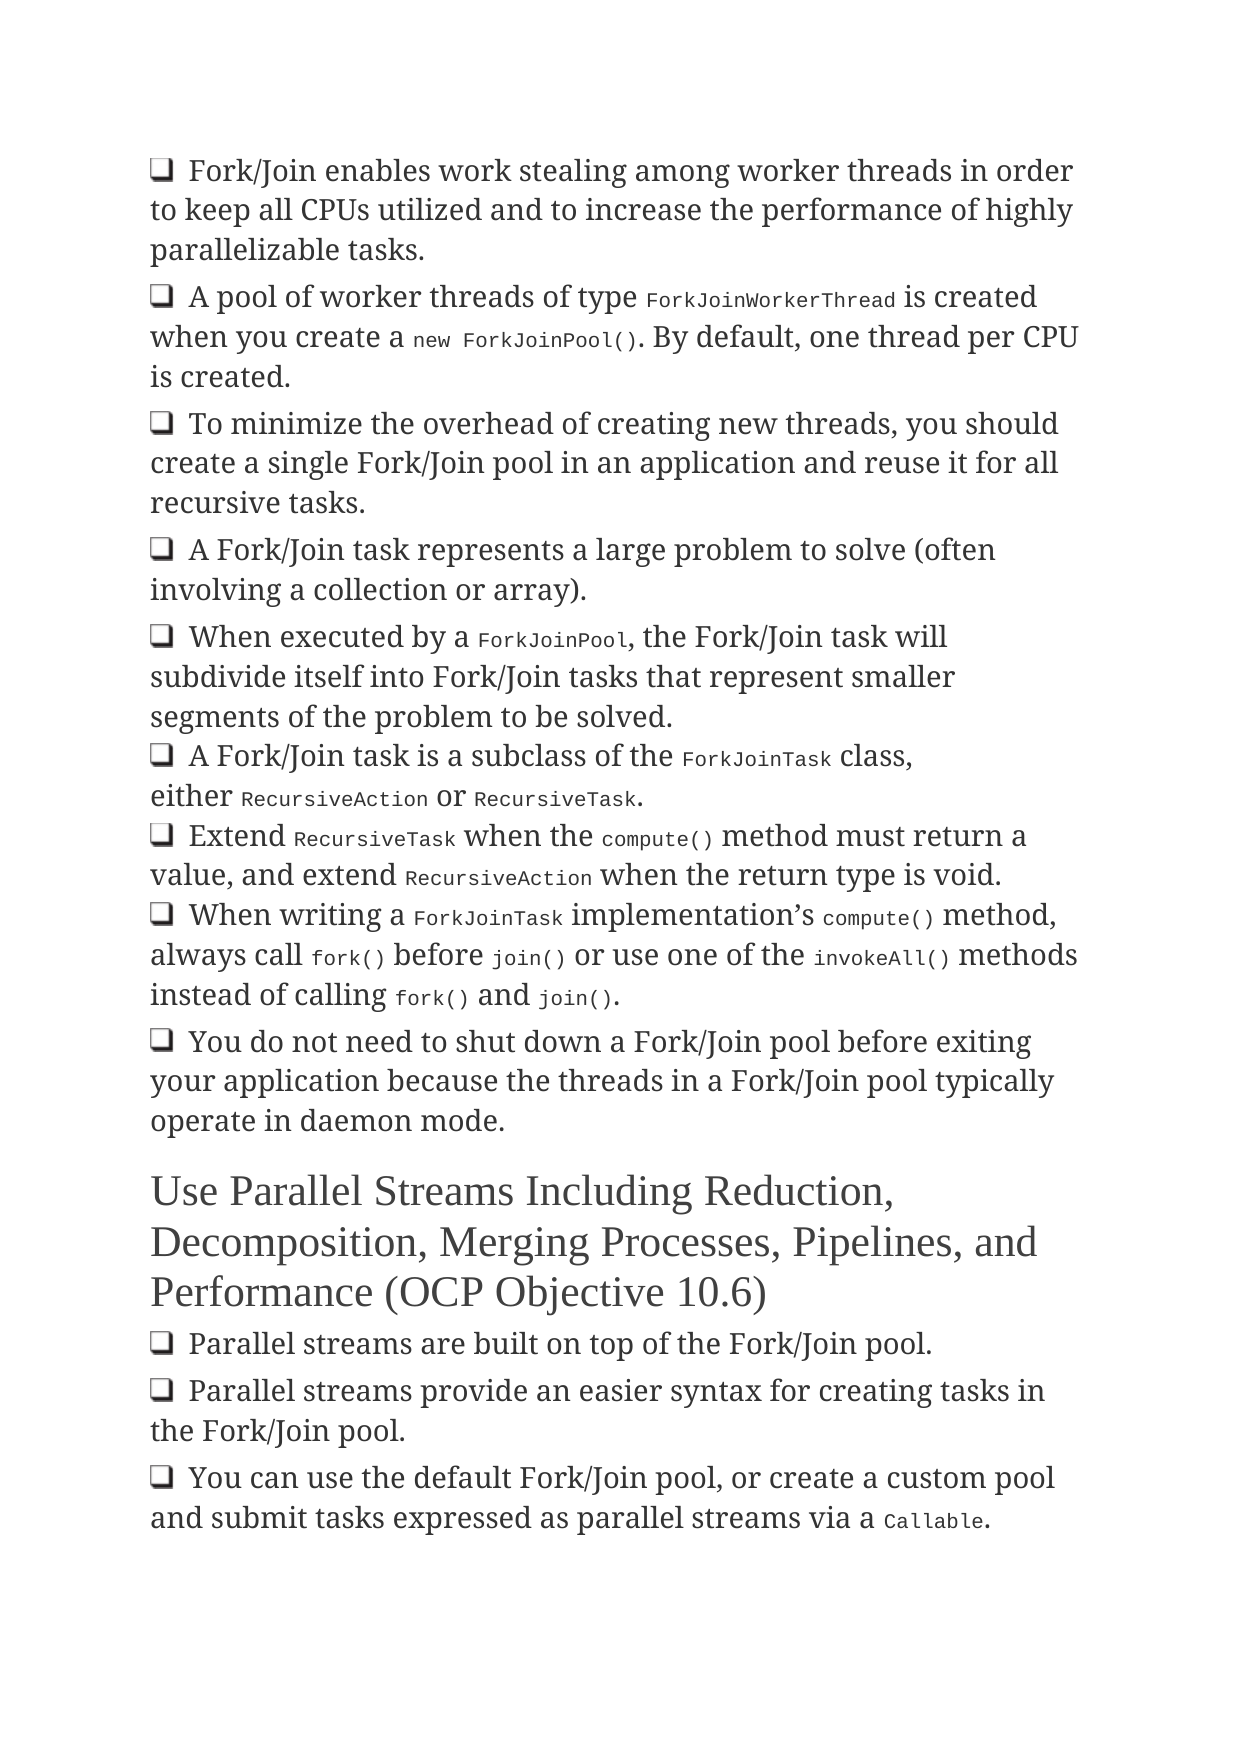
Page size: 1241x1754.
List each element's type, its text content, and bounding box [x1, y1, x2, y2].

text Use Parallel Streams Including Reduction, Decomposition, Merging Processes, Pipelines, and Performance (OCP Objective 10.6) [150, 1165, 1090, 1316]
text Parallel streams are built on top of the Fork/Join pool. [150, 1323, 1090, 1363]
picture [150, 284, 174, 308]
text Fork/Join enables work stealing among worker threads in order to keep all CPUs utilized and to increase the performance of highly parallelizable tasks. [150, 150, 1090, 269]
picture [150, 902, 174, 926]
picture [150, 1028, 174, 1052]
picture [150, 1465, 174, 1489]
text A pool of worker threads of type ForkJoinWorkerThread is created when you create a new ForkJoinPool(). By default, one thread per CPU is created. [150, 277, 1090, 396]
text When executed by a ForkJoinPool, the Fork/Join task will subdivide itself into Fork/Join tasks that represent smaller segments of the problem to be solved. [150, 617, 1090, 736]
text To minimize the overhead of creating new threads, you should create a single Fork/Join pool in an application and reuse it for all recursive tasks. [150, 403, 1090, 522]
picture [150, 1378, 174, 1402]
text You can use the default Fork/Join pool, or create a custom pool and submit tasks expressed as parallel streams via a Callable. [150, 1457, 1090, 1537]
picture [150, 743, 174, 767]
picture [150, 537, 174, 561]
picture [150, 411, 174, 435]
picture [150, 823, 174, 847]
picture [150, 158, 174, 182]
text Parallel streams provide an easier syntax for creating tasks in the Fork/Join pool. [150, 1371, 1090, 1450]
picture [150, 624, 174, 648]
text A Fork/Join task represents a large problem to solve (often involving a collection or array). [150, 530, 1090, 609]
text When writing a ForkJoinTask implementation’s compute() method, always call fork() before join() or use one of the invokeAll() methods instead of calling fork() and join(). [150, 894, 1090, 1013]
text You do not need to shut down a Fork/Join pool before exiting your application because the threads in a Fork/Join pool typically operate in daemon mode. [150, 1021, 1090, 1140]
picture [150, 1331, 174, 1355]
text Extend RecursiveTask when the compute() method must return a value, and extend RecursiveAction when the return type is void. [150, 815, 1090, 894]
text A Fork/Join task is a subclass of the ForkJoinTask class, either RecursiveAction or RecursiveTask. [150, 736, 1090, 815]
